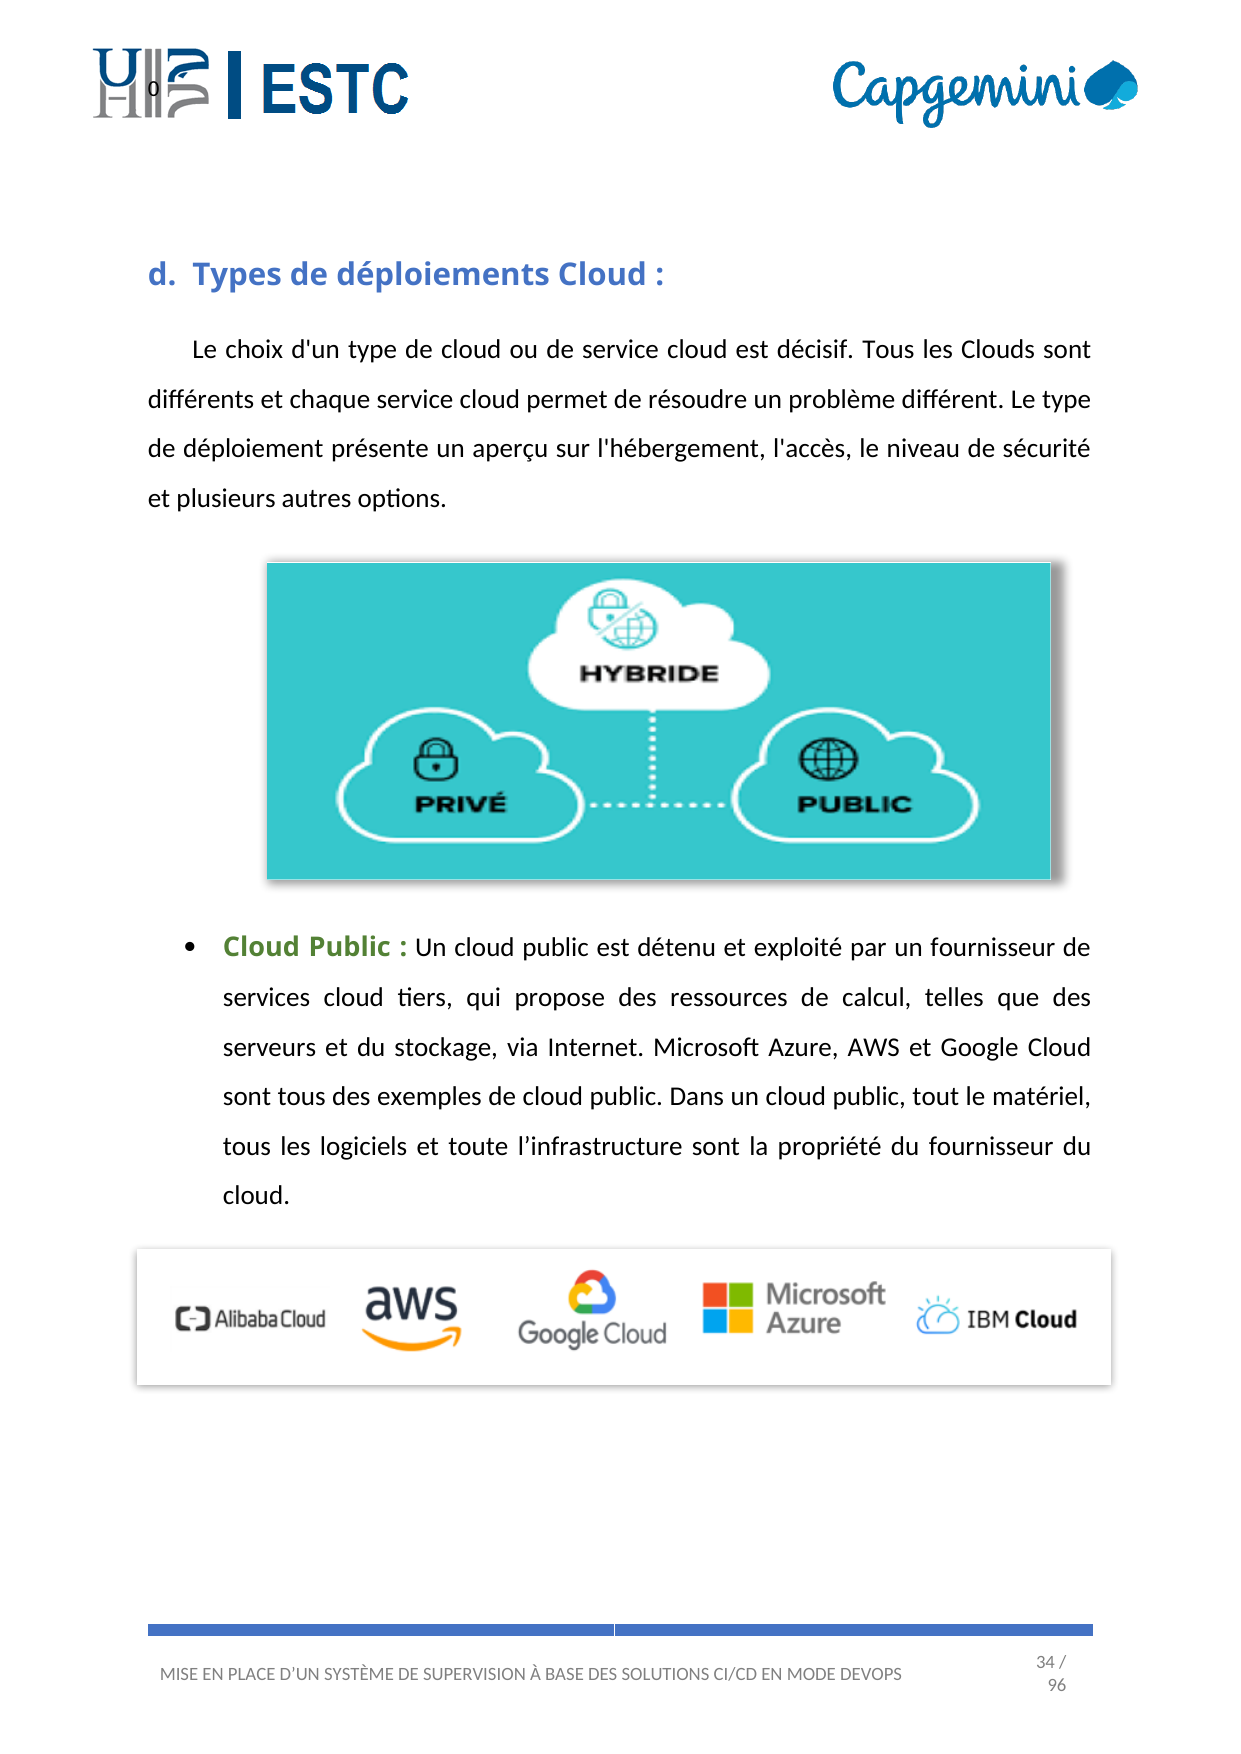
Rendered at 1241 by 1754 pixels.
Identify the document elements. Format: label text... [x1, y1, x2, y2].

picture [87, 40, 418, 136]
list Cloud Public : Un cloud public est détenu et exploité par un fournisseur de services cloud tiers, qui propose des ressources de calcul, telles que des serveurs et du stockage, via Internet. Microsoft Azure, AWS et Google Cloud sont tous des exemples de cloud public. Dans un cloud public, tout le matériel, tous les logiciels et toute l’infrastructure sont la propriété du fournisseur du cloud. [185, 927, 1093, 1211]
subtitle Types de déploiements Cloud : [148, 252, 1093, 294]
picture [267, 562, 1051, 880]
picture [152, 1263, 1097, 1370]
picture [833, 60, 1139, 128]
text Le choix d'un type de cloud ou de service cloud est décisif. Tous les Clouds sont différents et chaque service cloud permet de résoudre un problème différent. Le type de déploiement présente un aperçu sur l'hébergement, l'accès, le niveau de sécurité et plusieurs autres options. [148, 332, 1093, 514]
